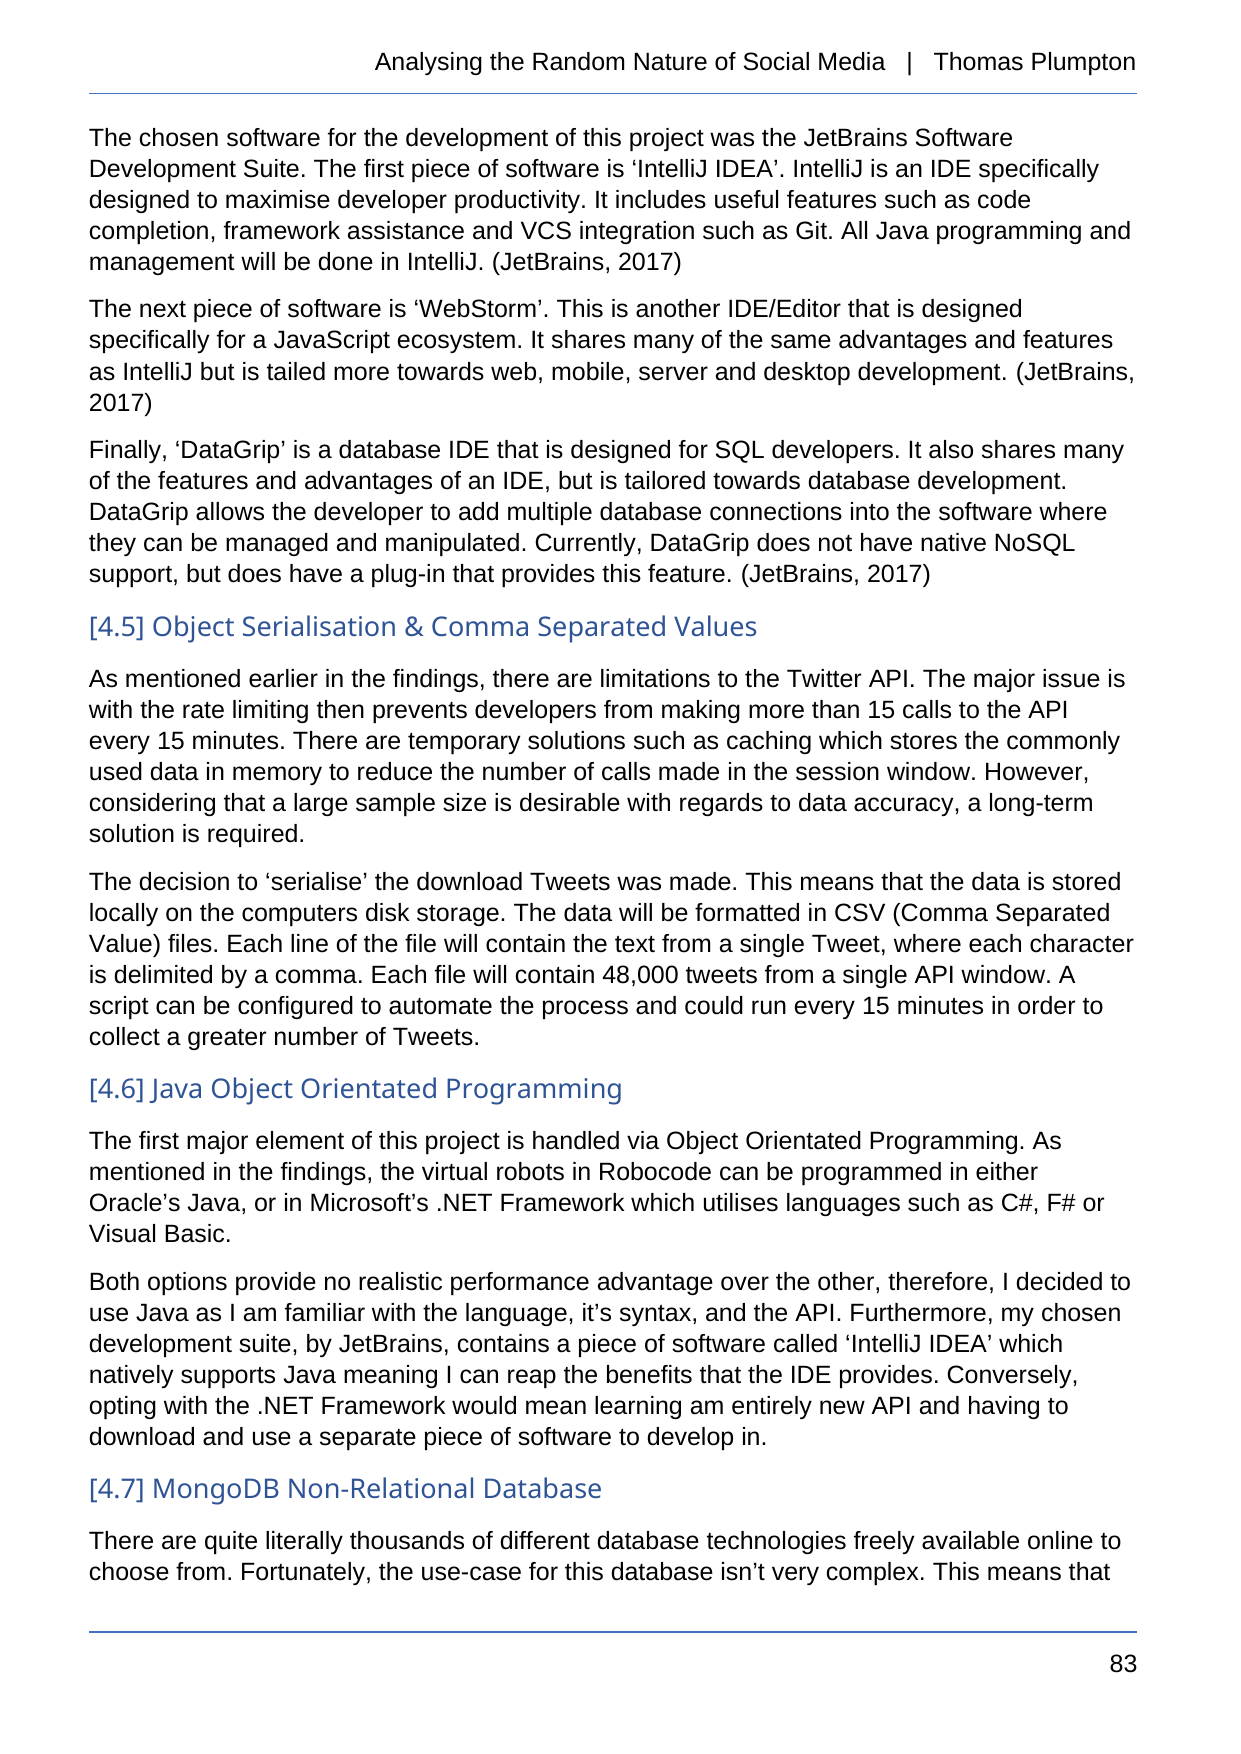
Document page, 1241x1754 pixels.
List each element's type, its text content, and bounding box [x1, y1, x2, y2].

text [4.6] Java Object Orientated Programming [89, 1069, 1137, 1106]
text Both options provide no realistic performance advantage over the other, therefore, I decided to use Java as I am familiar with the language, it’s syntax, and the API. Furthermore, my chosen development suite, by JetBrains, contains a piece of software called ‘IntelliJ IDEA’ which natively supports Java meaning I can reap the benefits that the IDE provides. Conversely, opting with the .NET Framework would mean learning am entirely new API and having to download and use a separate piece of software to develop in. [89, 1267, 1137, 1451]
text The decision to ‘serialise’ the download Tweets was made. This means that the data is stored locally on the computers disk storage. The data will be formatted in CSV (Comma Separated Value) files. Each line of the file will contain the text from a single Tweet, where each character is delimited by a comma. Each file will contain 48,000 tweets from a single API window. A script can be configured to automate the process and could run every 15 minutes in order to collect a greater number of Tweets. [89, 866, 1137, 1050]
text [89, 1526, 1137, 1586]
text Finally, ‘DataGrip’ is a database IDE that is designed for SQL developers. It also shares many of the features and advantages of an IDE, but is tailored towards database development. DataGrip allows the developer to add multiple database connections into the software where they can be managed and manipulated. Currently, DataGrip does not have native NoSQL support, but does have a plug-in that provides this feature. [89, 435, 1137, 588]
text The next piece of software is ‘WebStorm’. This is another IDE/Editor that is designed specifically for a JavaScript ecosystem. It shares many of the same advantages and features as IntelliJ but is tailed more towards web, mobile, server and desktop development. [89, 294, 1137, 416]
text The first major element of this project is handled via Object Orientated Programming. As mentioned in the findings, the virtual robots in Robocode can be programmed in either Oracle’s Java, or in Microsoft’s .NET Framework which utilises languages such as C#, F# or Visual Basic. [89, 1126, 1137, 1248]
text As mentioned earlier in the findings, there are limitations to the Twitter API. The major issue is with the rate limiting then prevents developers from making more than 15 calls to the API every 15 minutes. There are temporary solutions such as caching which stores the commonly used data in memory to reduce the number of calls made in the session window. However, considering that a large sample size is desirable with regards to data accuracy, a long-term solution is required. [89, 663, 1137, 847]
text The chosen software for the development of this project was the JetBrains Software Development Suite. The first piece of software is ‘IntelliJ IDEA’. IntelliJ is an IDE specifically designed to maximise developer productivity. It includes useful features such as code completion, framework assistance and VCS integration such as Git. All Java programming and management will be done in IntelliJ. [89, 122, 1137, 275]
text [4.7] MongoDB Non-Relational Database [89, 1469, 1137, 1506]
text [4.5] Object Serialisation & Comma Separated Values [89, 607, 1137, 644]
